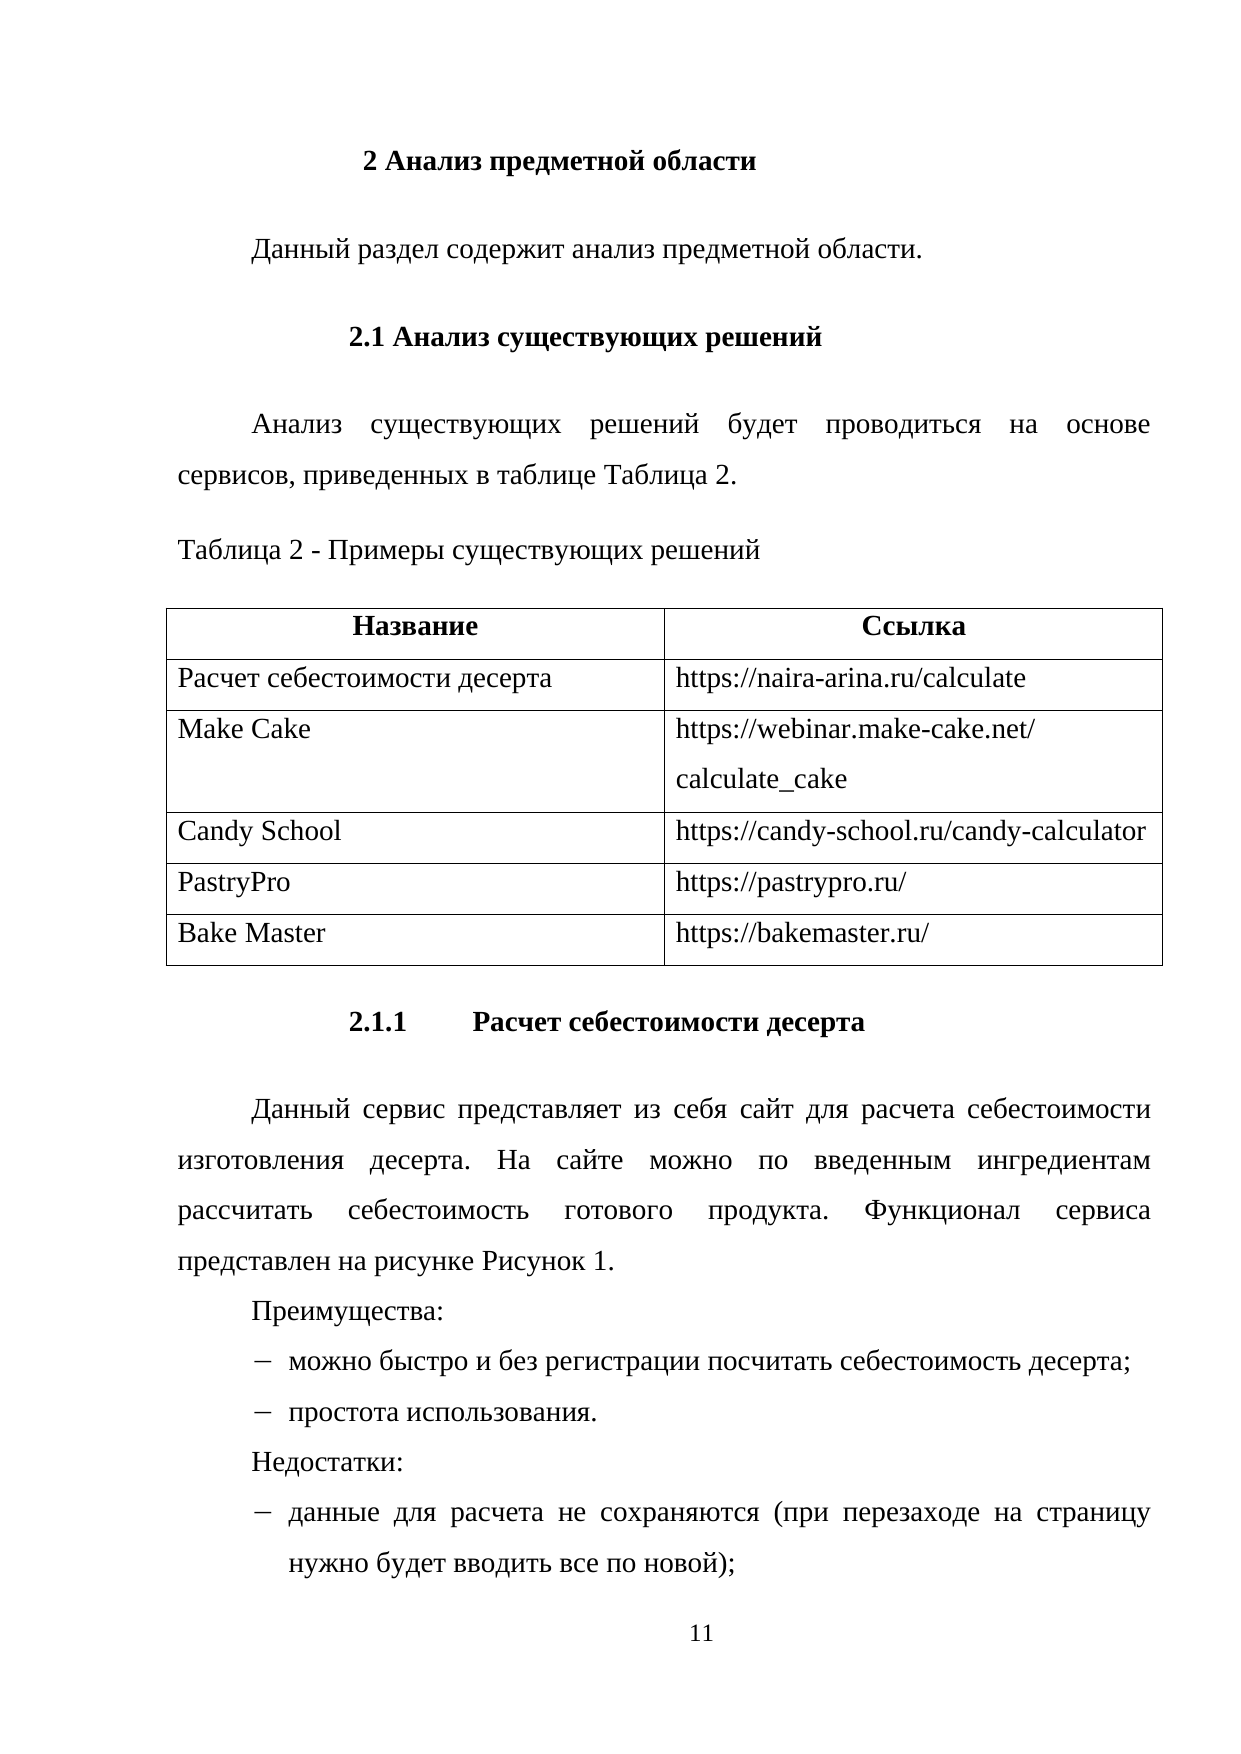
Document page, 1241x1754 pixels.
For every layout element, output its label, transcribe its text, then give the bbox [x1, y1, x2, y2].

table_header Название [167, 609, 664, 659]
text Преимущества: [177, 1293, 1152, 1326]
table_cell https://pastrypro.ru/ [665, 864, 1162, 914]
text данные для расчета не сохраняются (при перезаходе на страницу нужно будет вводить все по новой); [251, 1494, 1152, 1578]
text Анализ существующих решений будет проводиться на основе сервисов, приведенных в таблице Таблица 2. [177, 407, 1152, 490]
table_cell https://naira-arina.ru/calculate [665, 660, 1162, 710]
text простота использования. [251, 1394, 1152, 1427]
text можно быстро и без регистрации посчитать себестоимость десерта; [251, 1343, 1152, 1377]
table_cell https://webinar.make-cake.net/calculate_cake [665, 711, 1162, 812]
text Данный сервис представляет из себя сайт для расчета себестоимости изготовления десерта. На сайте можно по введенным ингредиентам рассчитать себестоимость готового продукта. Функционал сервиса представлен на рисунке Рисунок 1. [177, 1092, 1152, 1276]
text Недостатки: [177, 1444, 1152, 1478]
table_cell Bake Master [167, 915, 664, 965]
table_cell https://candy-school.ru/candy-calculator [665, 813, 1162, 863]
table_cell https://bakemaster.ru/ [665, 915, 1162, 965]
subtitle Анализ существующих решений [275, 319, 1152, 352]
table_header Ссылка [665, 609, 1162, 659]
text Данный раздел содержит анализ предметной области. [177, 231, 1152, 264]
table_cell Make Cake [167, 711, 664, 812]
table_cell Расчет себестоимости десерта [167, 660, 664, 710]
subtitle Анализ предметной области [289, 143, 1152, 177]
text Таблица 2 - Примеры существующих решений [177, 532, 1152, 566]
table_cell Candy School [167, 813, 664, 863]
table_cell PastryPro [167, 864, 664, 914]
subtitle Расчет себестоимости десерта [275, 1004, 1152, 1037]
